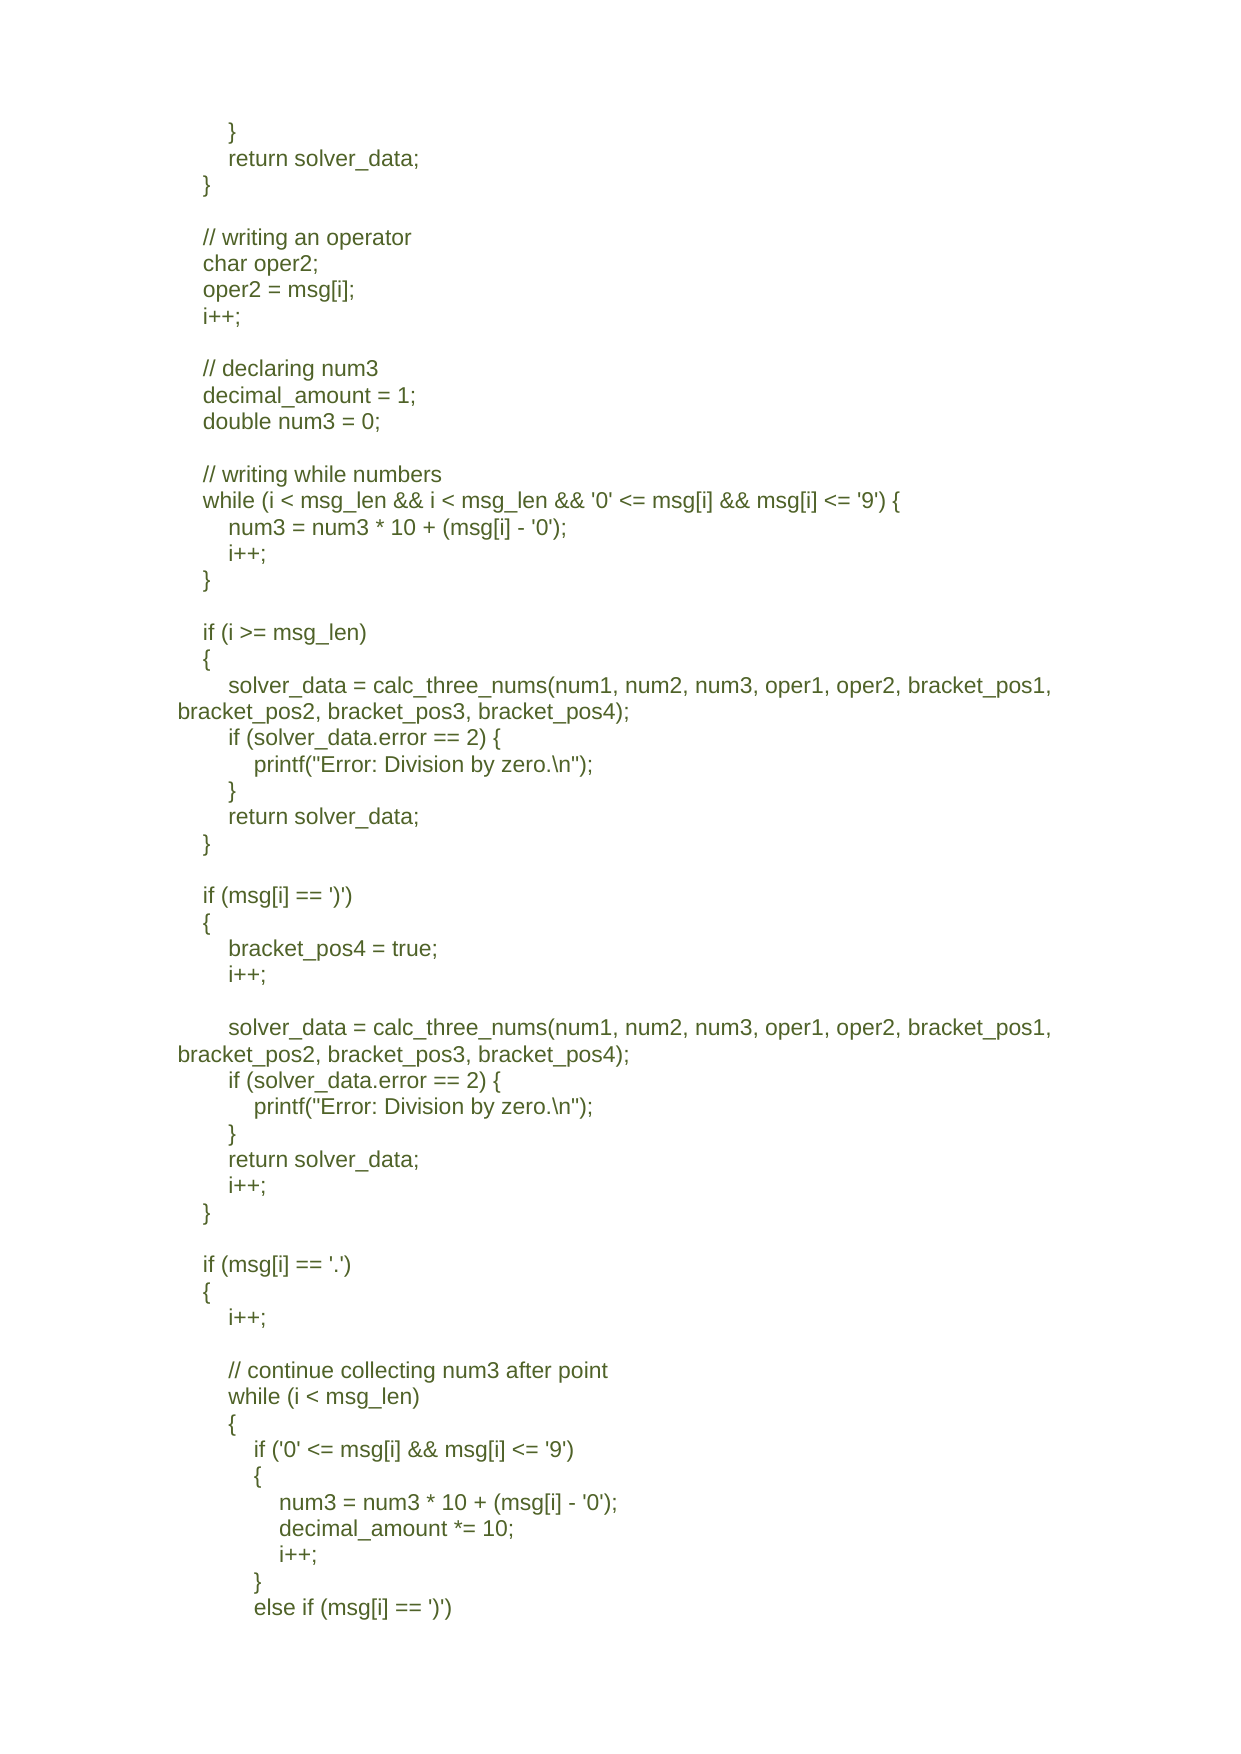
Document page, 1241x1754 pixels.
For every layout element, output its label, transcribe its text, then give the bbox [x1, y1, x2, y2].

text i++; [177, 303, 1122, 329]
text // writing while numbers [177, 461, 1122, 487]
text } [177, 1568, 1122, 1594]
text return solver_data; [177, 144, 1122, 171]
text // declaring num3 [177, 355, 1122, 382]
text // writing an operator [177, 223, 1122, 250]
text } [177, 777, 1122, 803]
text i++; [177, 540, 1122, 566]
text solver_data = calc_three_nums(num1, num2, num3, oper1, oper2, bracket_pos1, bracket_pos2, bracket_pos3, bracket_pos4); [177, 1014, 1122, 1067]
text i++; [177, 961, 1122, 988]
text decimal_amount = 1; [177, 382, 1122, 408]
text { [177, 645, 1122, 672]
text while (i < msg_len && i < msg_len && '0' <= msg[i] && msg[i] <= '9') { [177, 487, 1122, 513]
text decimal_amount *= 10; [177, 1515, 1122, 1541]
text { [177, 1462, 1122, 1488]
text else if (msg[i] == ')') [177, 1594, 1122, 1620]
text i++; [177, 1304, 1122, 1330]
text i++; [177, 1172, 1122, 1199]
text } [177, 171, 1122, 197]
text } [177, 1119, 1122, 1146]
text return solver_data; [177, 1146, 1122, 1172]
text { [177, 909, 1122, 935]
text if (msg[i] == '.') [177, 1251, 1122, 1278]
text if (msg[i] == ')') [177, 882, 1122, 909]
text double num3 = 0; [177, 408, 1122, 434]
text } [177, 566, 1122, 592]
text if ('0' <= msg[i] && msg[i] <= '9') [177, 1436, 1122, 1462]
text } [177, 830, 1122, 856]
text num3 = num3 * 10 + (msg[i] - '0'); [177, 513, 1122, 540]
text bracket_pos4 = true; [177, 935, 1122, 961]
text while (i < msg_len) [177, 1383, 1122, 1409]
text return solver_data; [177, 803, 1122, 830]
text if (solver_data.error == 2) { [177, 724, 1122, 751]
text // continue collecting num3 after point [177, 1357, 1122, 1383]
text { [177, 1278, 1122, 1304]
text printf("Error: Division by zero.\n"); [177, 1093, 1122, 1119]
text } [177, 118, 1122, 144]
text num3 = num3 * 10 + (msg[i] - '0'); [177, 1488, 1122, 1515]
text printf("Error: Division by zero.\n"); [177, 751, 1122, 777]
text char oper2; [177, 250, 1122, 276]
text if (solver_data.error == 2) { [177, 1067, 1122, 1093]
text { [177, 1409, 1122, 1436]
text i++; [177, 1541, 1122, 1568]
text if (i >= msg_len) [177, 619, 1122, 645]
text oper2 = msg[i]; [177, 276, 1122, 303]
text solver_data = calc_three_nums(num1, num2, num3, oper1, oper2, bracket_pos1, bracket_pos2, bracket_pos3, bracket_pos4); [177, 672, 1122, 724]
text } [177, 1199, 1122, 1225]
